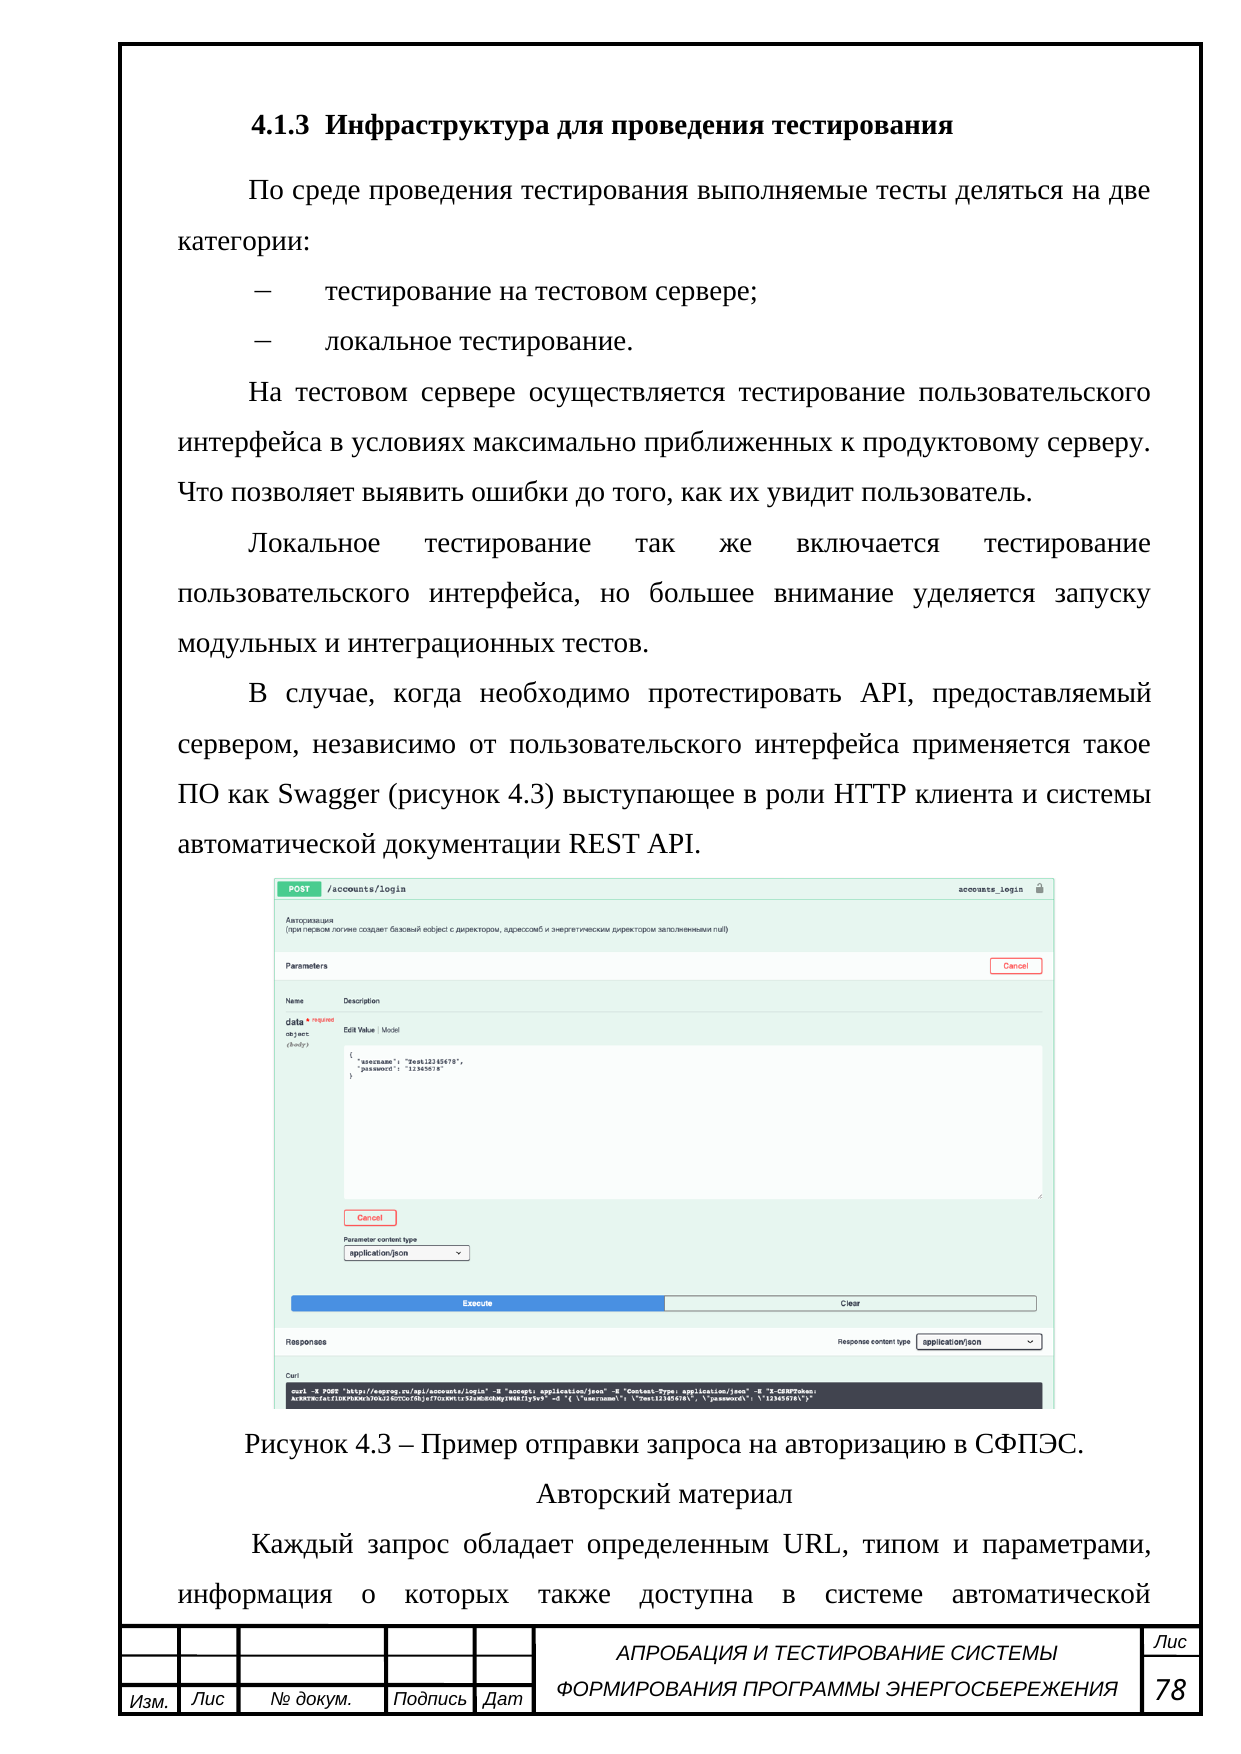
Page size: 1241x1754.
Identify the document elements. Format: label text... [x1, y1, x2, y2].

list локальное тестирование. [177, 323, 1152, 357]
text По среде проведения тестирования выполняемые тесты деляться на две категории: [177, 172, 1152, 256]
text Рисунок 4.3 – Пример отправки запроса на авторизацию в СФПЭС. Авторский материал [177, 1426, 1152, 1509]
text На тестовом сервере осуществляется тестирование пользовательского интерфейса в условиях максимально приближенных к продуктовому серверу. Что позволяет выявить ошибки до того, как их увидит пользователь. [177, 374, 1152, 508]
subtitle Инфраструктура для проведения тестирования [177, 107, 1152, 141]
picture [272, 876, 1057, 1409]
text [177, 1526, 1152, 1610]
list тестирование на тестовом сервере; [177, 273, 1152, 307]
text В случае, когда необходимо протестировать API, предоставляемый сервером, независимо от пользовательского интерфейса применяется такое ПО как Swagger (рисунок 4.3) выступающее в роли HTTP клиента и системы автоматической документации REST API. [177, 676, 1152, 860]
text Локальное тестирование так же включается тестирование пользовательского интерфейса, но большее внимание уделяется запуску модульных и интеграционных тестов. [177, 525, 1152, 659]
